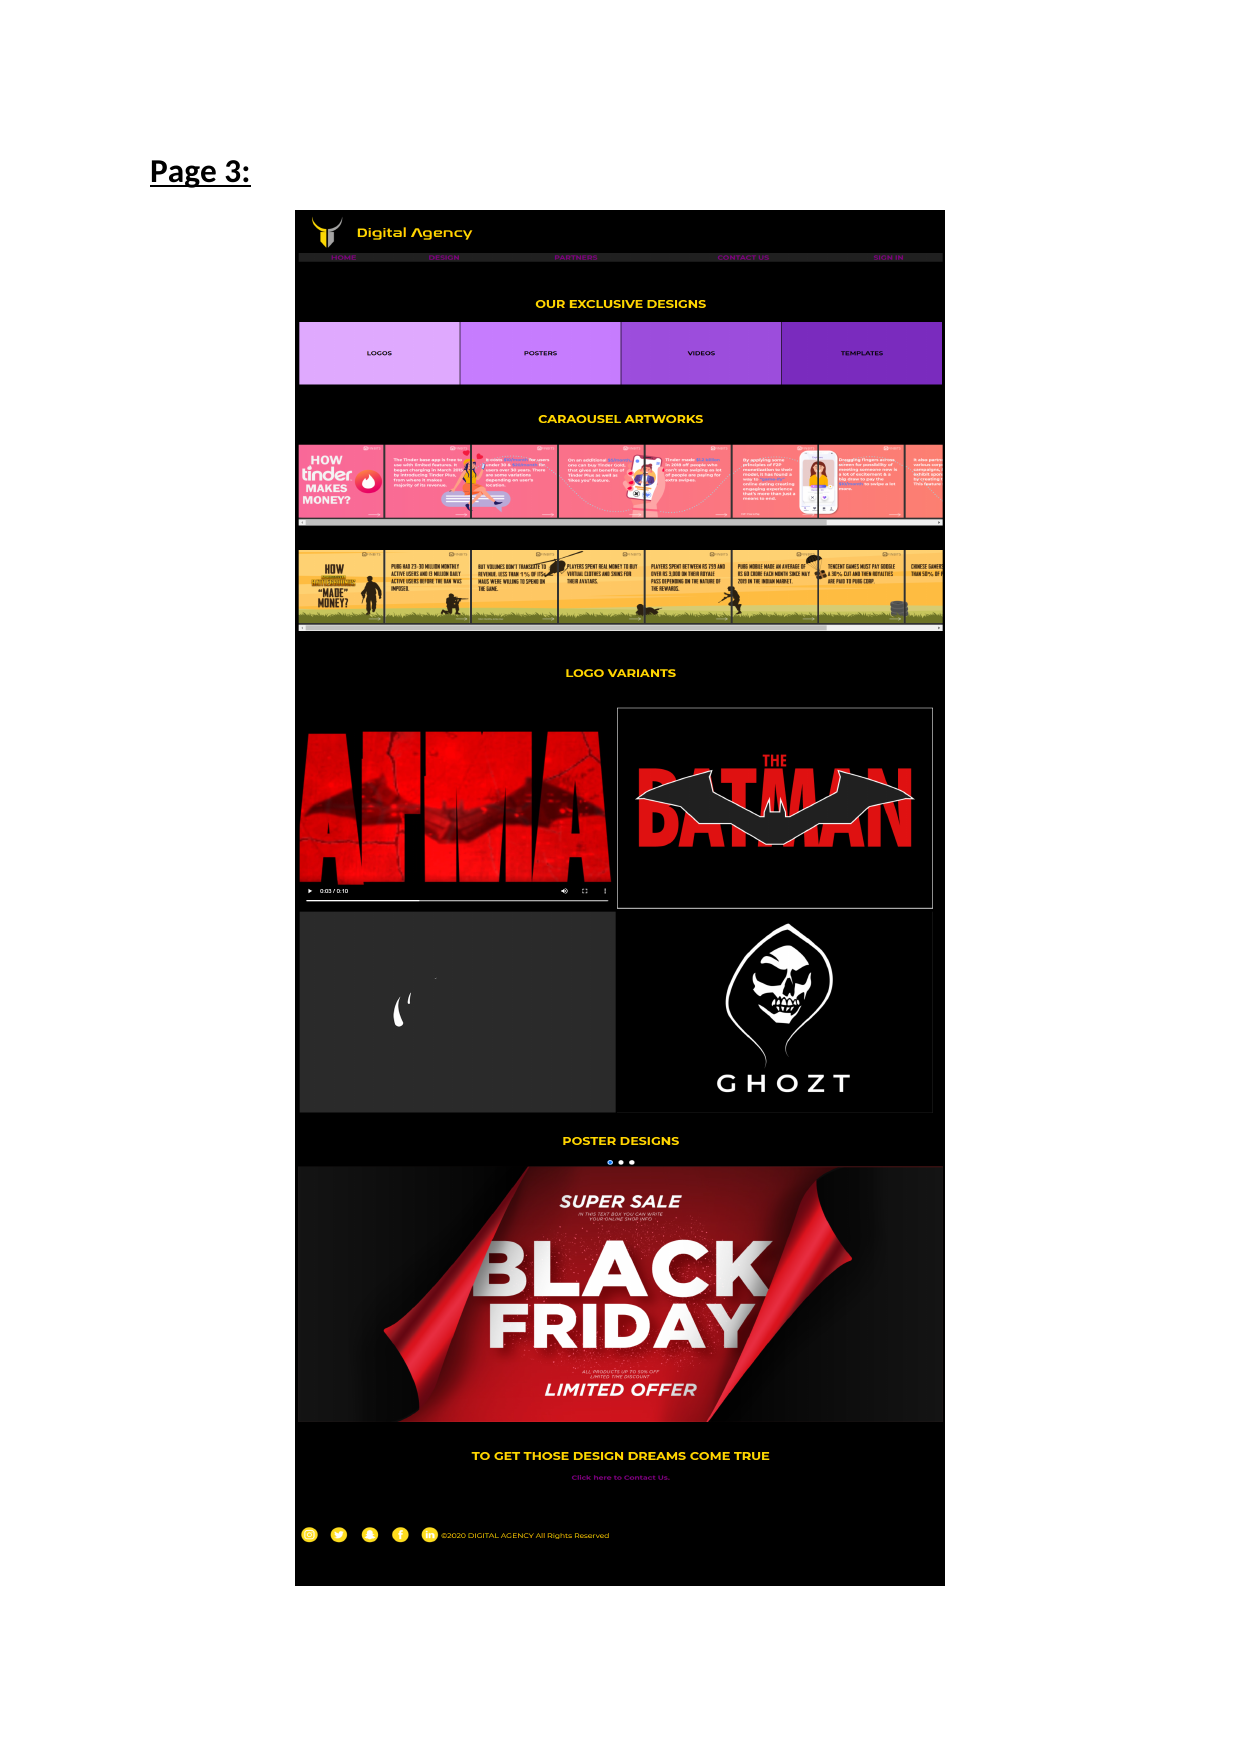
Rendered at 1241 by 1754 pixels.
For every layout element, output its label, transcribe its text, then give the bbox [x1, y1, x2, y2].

text Page 3: [150, 150, 1090, 191]
picture [295, 210, 945, 1586]
